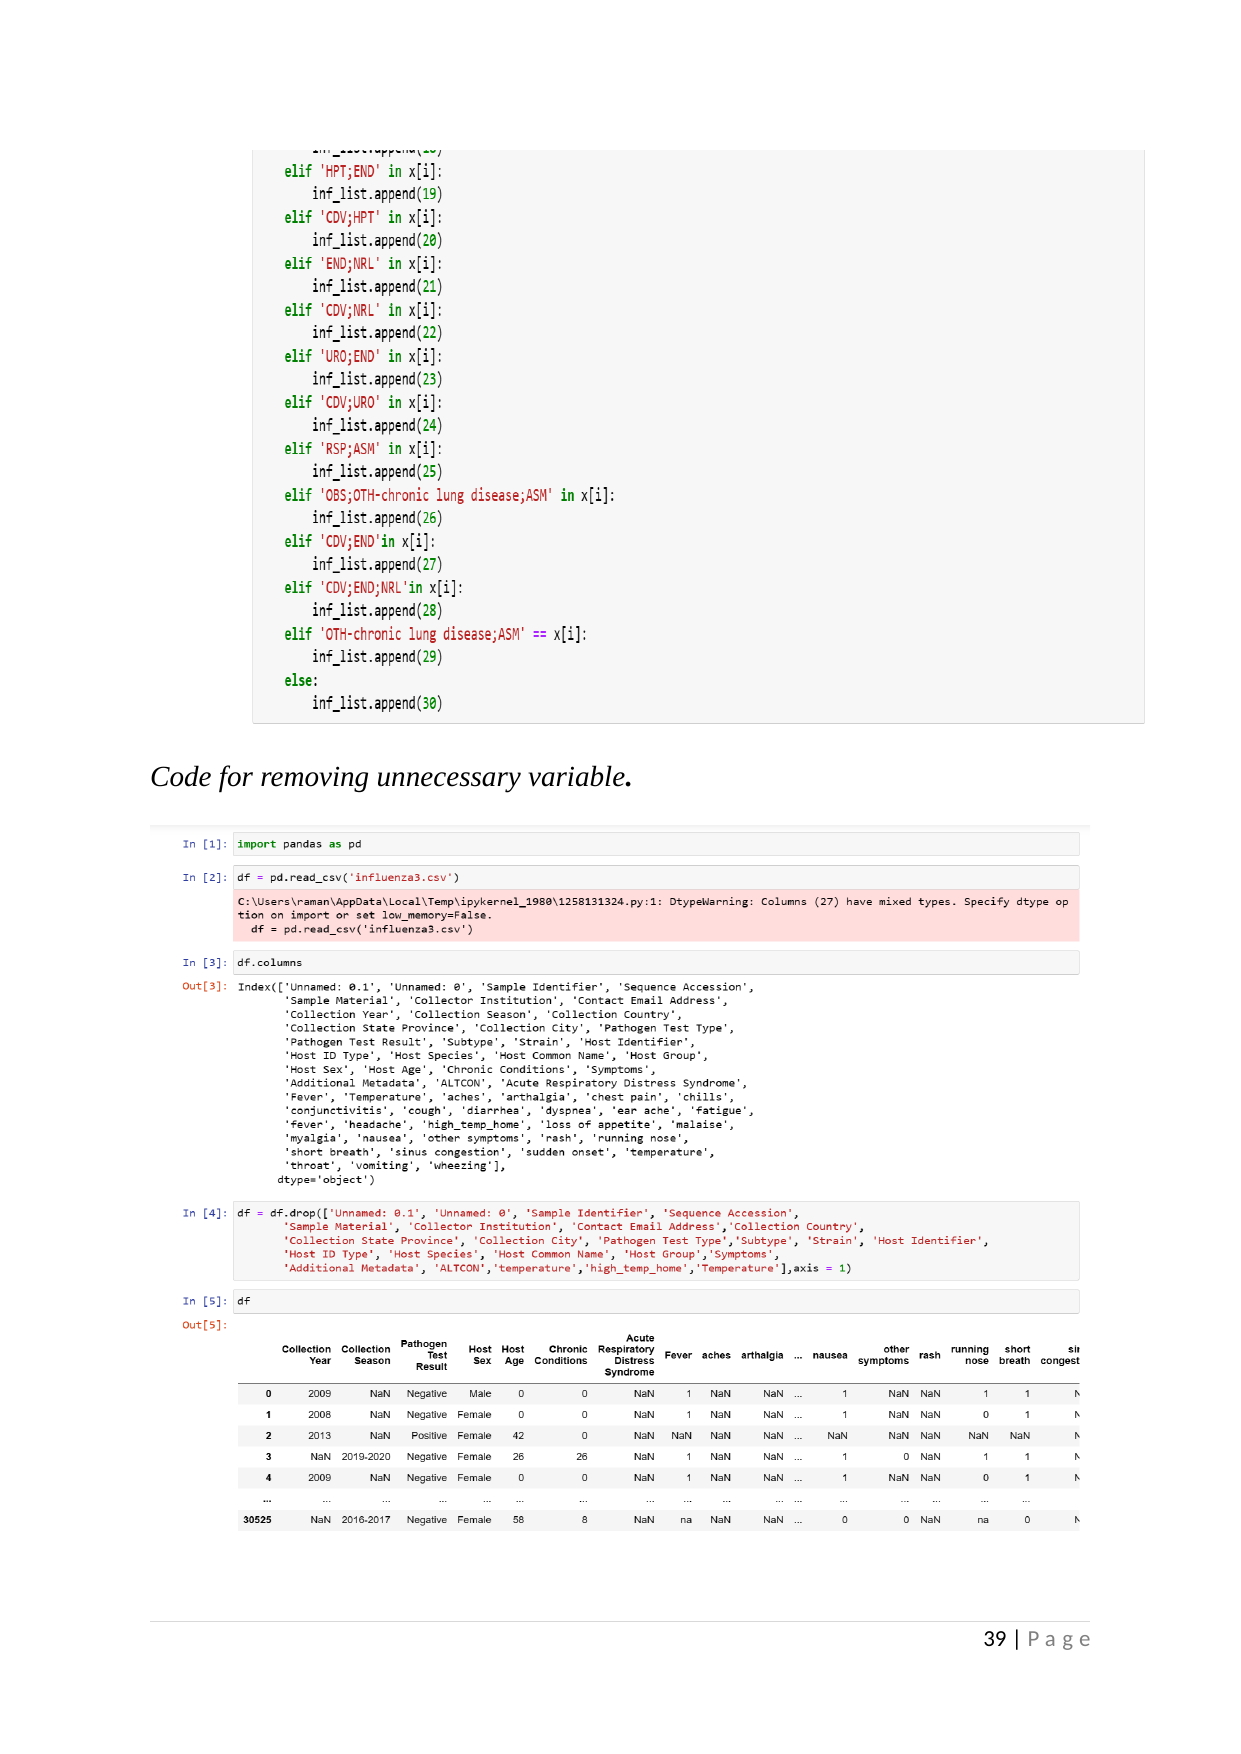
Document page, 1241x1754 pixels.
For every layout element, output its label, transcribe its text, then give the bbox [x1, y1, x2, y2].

picture [150, 825, 1091, 1537]
picture [150, 150, 1155, 729]
text Code for removing unnecessary variable. [150, 759, 1090, 792]
